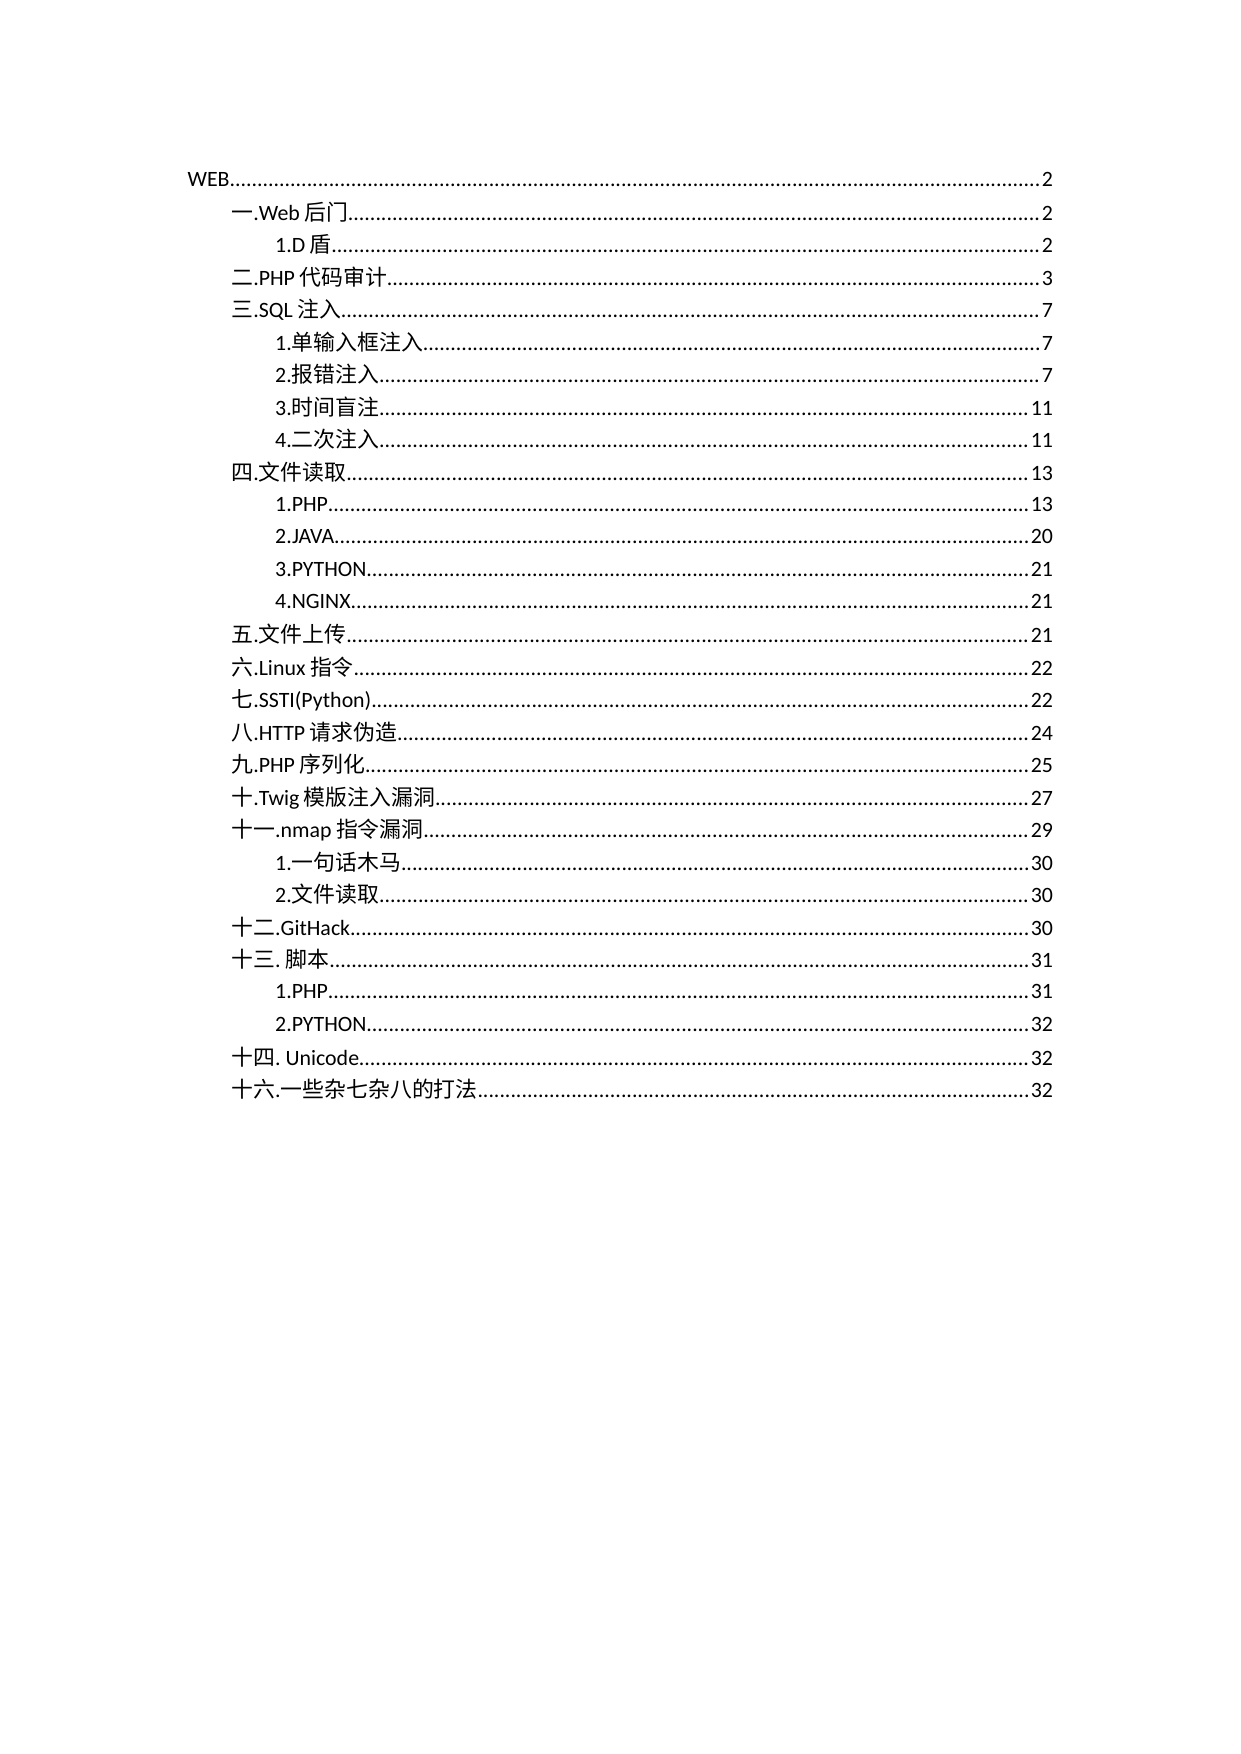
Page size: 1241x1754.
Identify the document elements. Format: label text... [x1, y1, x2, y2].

text 三.SQL注入 7 [231, 292, 1053, 324]
text 十四. Unicode 32 [231, 1039, 1053, 1072]
text 十一.nmap指令漏洞 29 [231, 812, 1053, 844]
text WEB 2 [187, 162, 1053, 194]
text 3.时间盲注 11 [275, 389, 1053, 422]
text 2.PYTHON 32 [275, 1007, 1053, 1039]
text 4.二次注入 11 [275, 422, 1053, 454]
text 一.Web后门 2 [231, 194, 1053, 227]
text 十.Twig模版注入漏洞 27 [231, 779, 1053, 812]
text 1.单输入框注入 7 [275, 324, 1053, 357]
text 七.SSTI(Python) 22 [231, 682, 1053, 714]
text 六.Linux指令 22 [231, 649, 1053, 682]
text 3.PYTHON 21 [275, 552, 1053, 584]
text 十六.一些杂七杂八的打法 32 [231, 1072, 1053, 1104]
text 八.HTTP请求伪造 24 [231, 714, 1053, 747]
text 2.报错注入 7 [275, 357, 1053, 389]
text 2.JAVA 20 [275, 519, 1053, 552]
text 五.文件上传 21 [231, 617, 1053, 649]
text 1.D盾 2 [275, 227, 1053, 259]
text 1.一句话木马 30 [275, 844, 1053, 877]
text 十三. 脚本 31 [231, 942, 1053, 974]
text 十二.GitHack 30 [231, 909, 1053, 942]
text 二.PHP代码审计 3 [231, 259, 1053, 292]
text 四.文件读取 13 [231, 454, 1053, 487]
text 1.PHP 31 [275, 974, 1053, 1007]
text 九.PHP序列化 25 [231, 747, 1053, 779]
text 1.PHP 13 [275, 487, 1053, 519]
text 2.文件读取 30 [275, 877, 1053, 909]
text 4.NGINX 21 [275, 584, 1053, 617]
